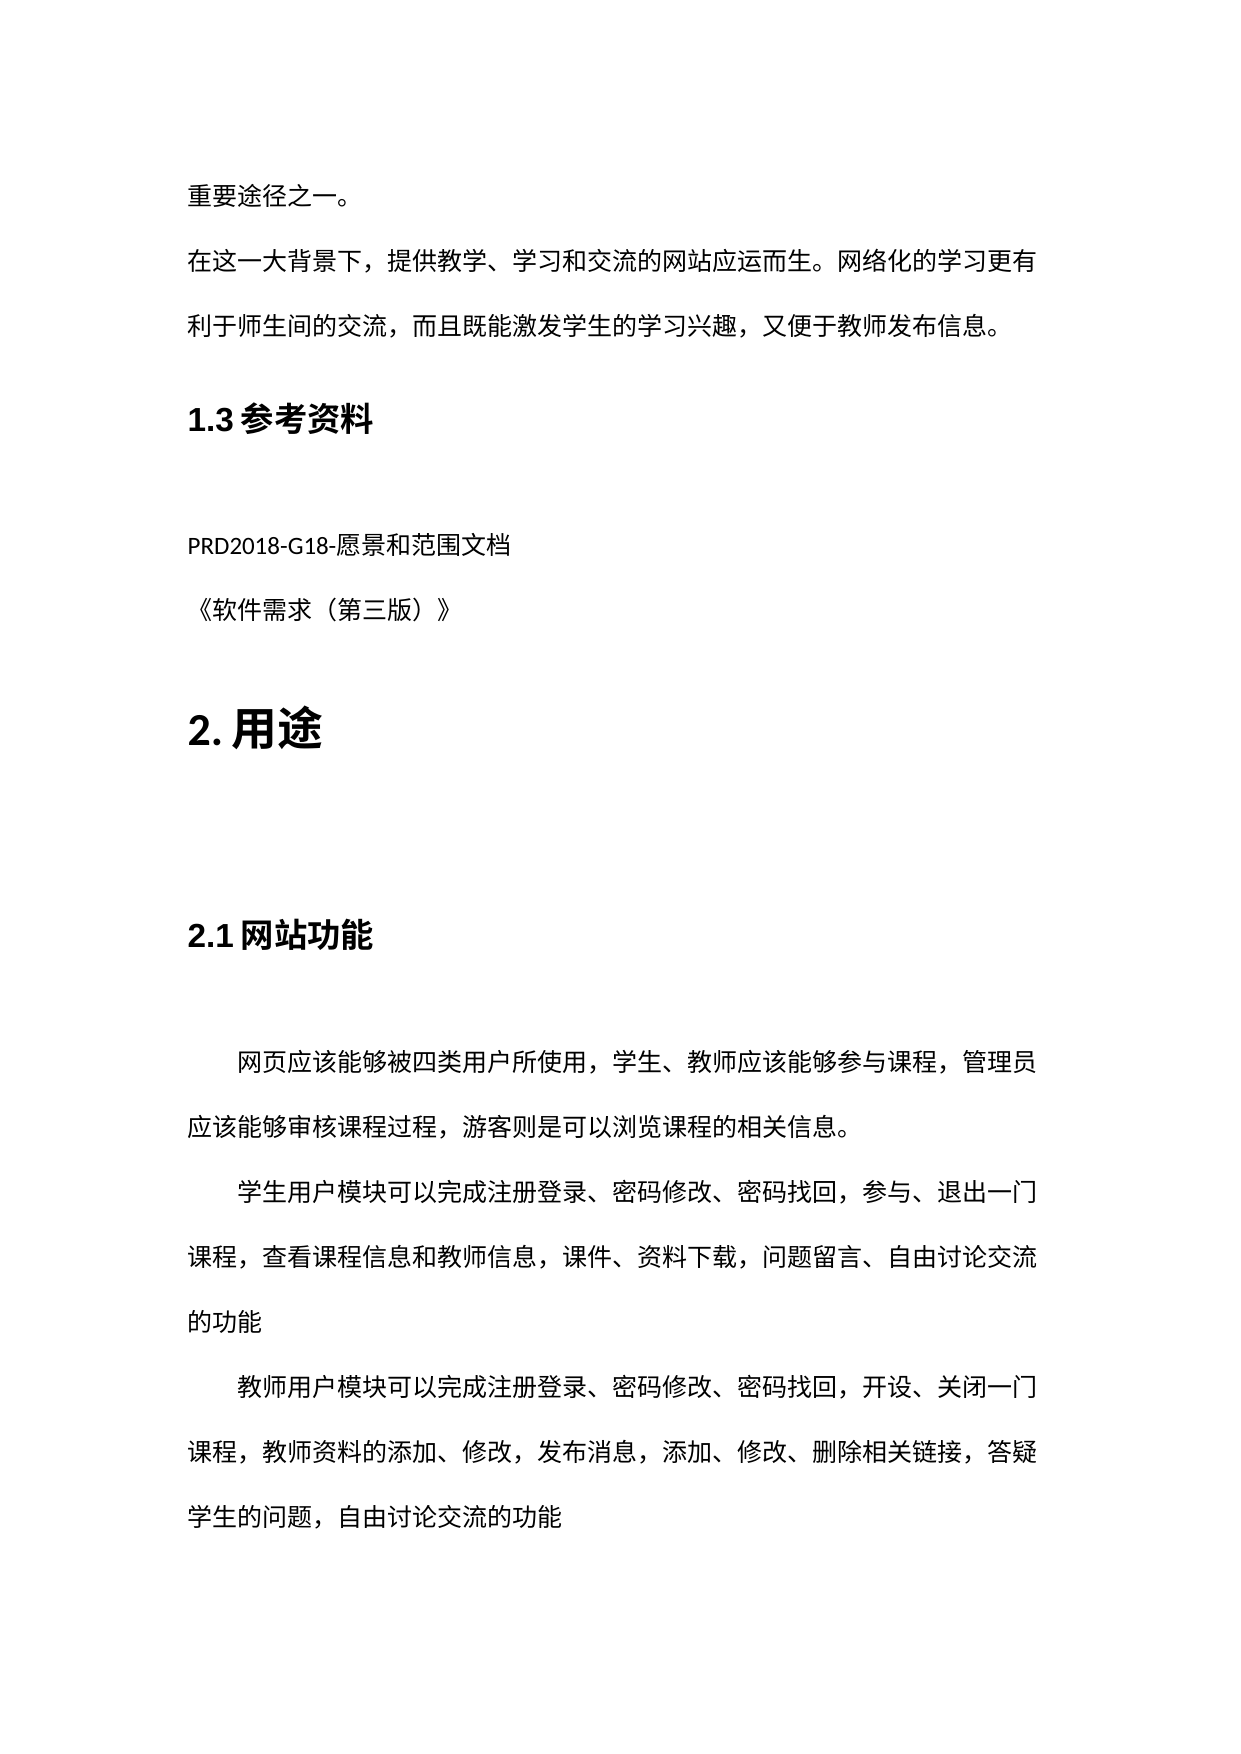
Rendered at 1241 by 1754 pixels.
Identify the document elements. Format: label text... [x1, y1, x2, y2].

text 《软件需求（第三版）》 [187, 576, 1053, 641]
text 教师用户模块可以完成注册登录、密码修改、密码找回，开设、关闭一门课程，教师资料的添加、修改，发布消息，添加、修改、删除相关链接，答疑学生的问题，自由讨论交流的功能 [187, 1353, 1053, 1548]
text 学生用户模块可以完成注册登录、密码修改、密码找回，参与、退出一门课程，查看课程信息和教师信息，课件、资料下载，问题留言、自由讨论交流的功能 [187, 1158, 1053, 1353]
text 网页应该能够被四类用户所使用，学生、教师应该能够参与课程，管理员应该能够审核课程过程，游客则是可以浏览课程的相关信息。 [187, 1028, 1053, 1158]
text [187, 162, 1053, 227]
subtitle 1.3参考资料 [187, 384, 1053, 449]
text 在这一大背景下，提供教学、学习和交流的网站应运而生。网络化的学习更有利于师生间的交流，而且既能激发学生的学习兴趣，又便于教师发布信息。 [187, 227, 1053, 357]
subtitle 用途 [187, 676, 1053, 774]
subtitle 2.1网站功能 [187, 901, 1053, 966]
text PRD2018-G18-愿景和范围文档 [187, 511, 1053, 576]
